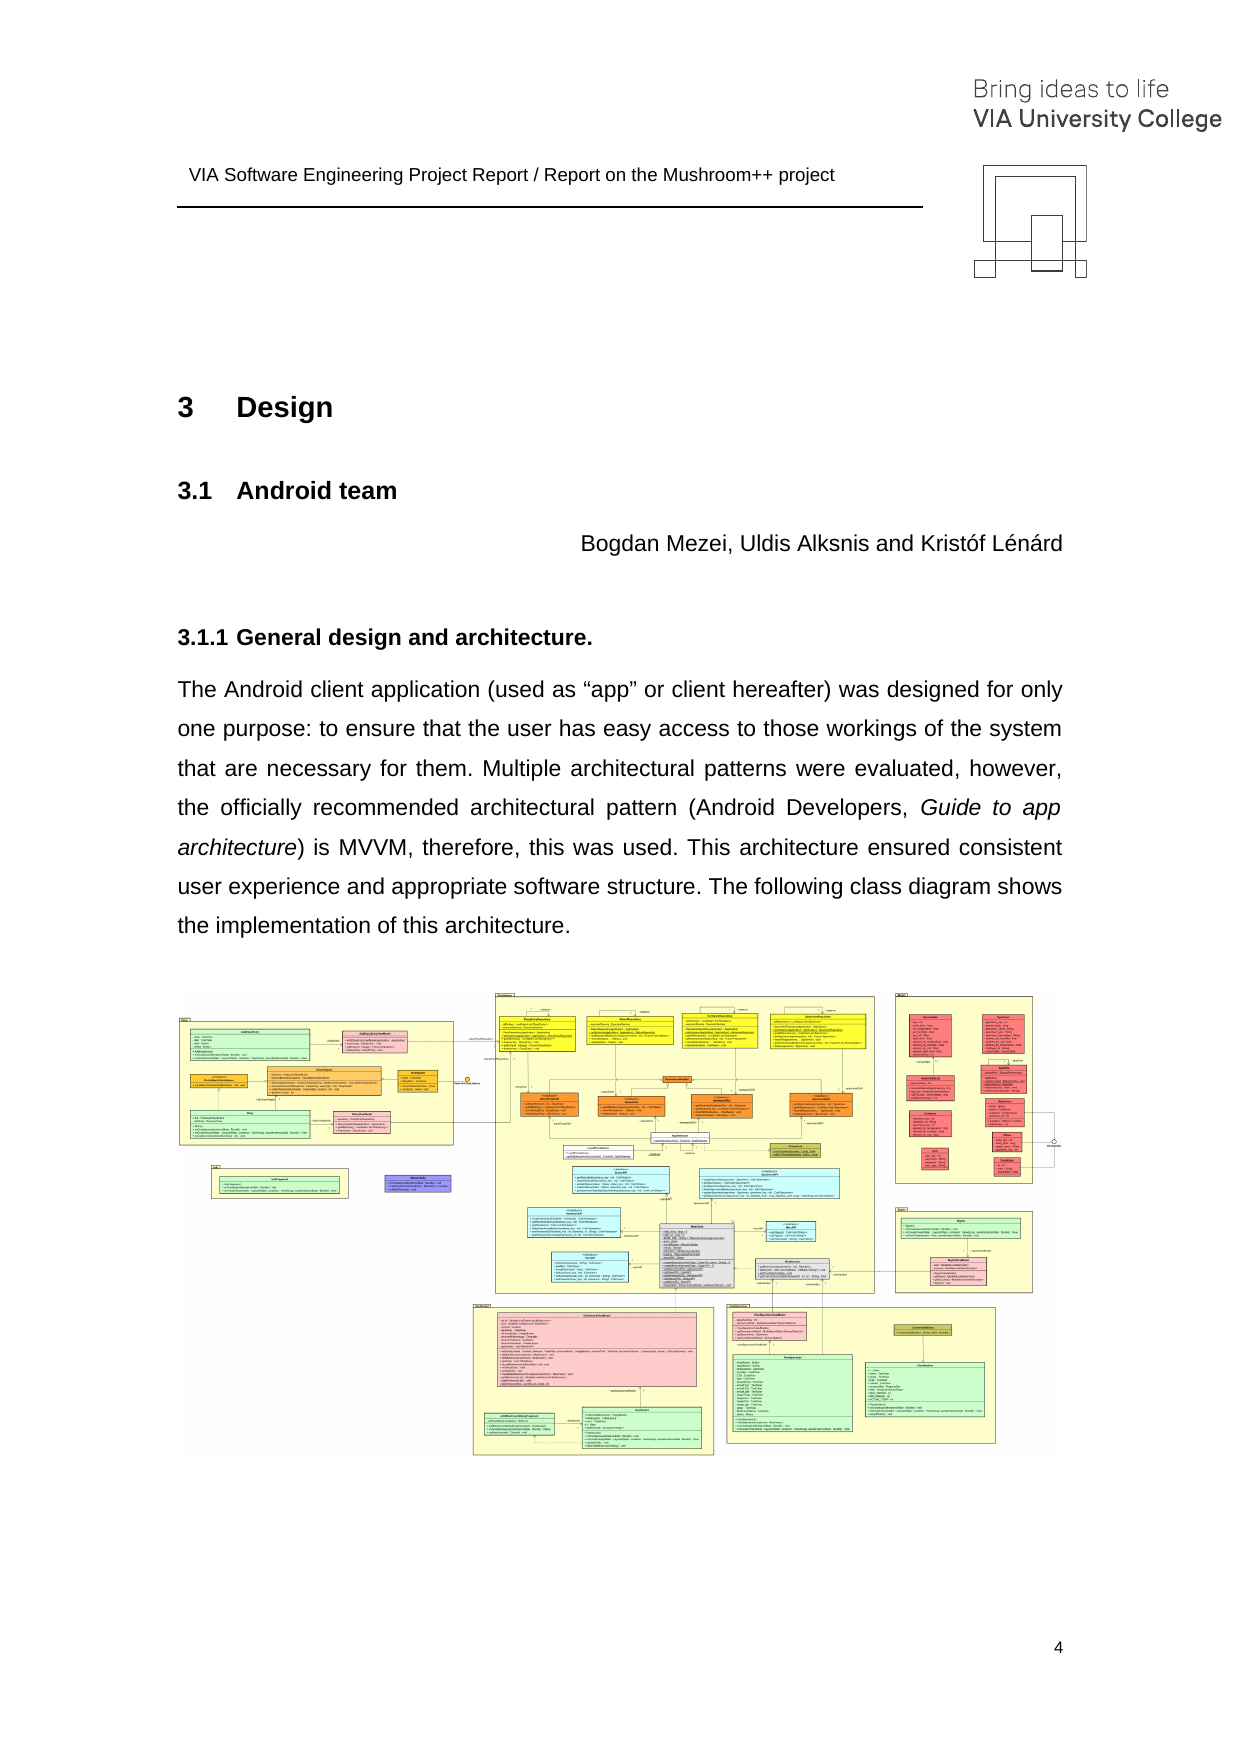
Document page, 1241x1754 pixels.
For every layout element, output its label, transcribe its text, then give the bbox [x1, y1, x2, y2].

subtitle Design [177, 390, 1063, 423]
picture [177, 991, 1063, 1457]
text Bogdan Mezei, Uldis Alksnis and Kristóf Lénárd [177, 530, 1063, 556]
text The Android client application (used as “app” or client hereafter) was designed for only one purpose: to ensure that the user has easy access to those workings of the system that are necessary for them. Multiple architectural patterns were evaluated, however, the officially recommended architectural pattern (Android Developers, Guide to app architecture) is MVVM, therefore, this was used. This architecture ensured consistent user experience and appropriate software structure. The following class diagram shows the implementation of this architecture. [177, 676, 1063, 939]
subtitle Android team [177, 473, 1063, 505]
subtitle General design and architecture. [177, 619, 1063, 651]
